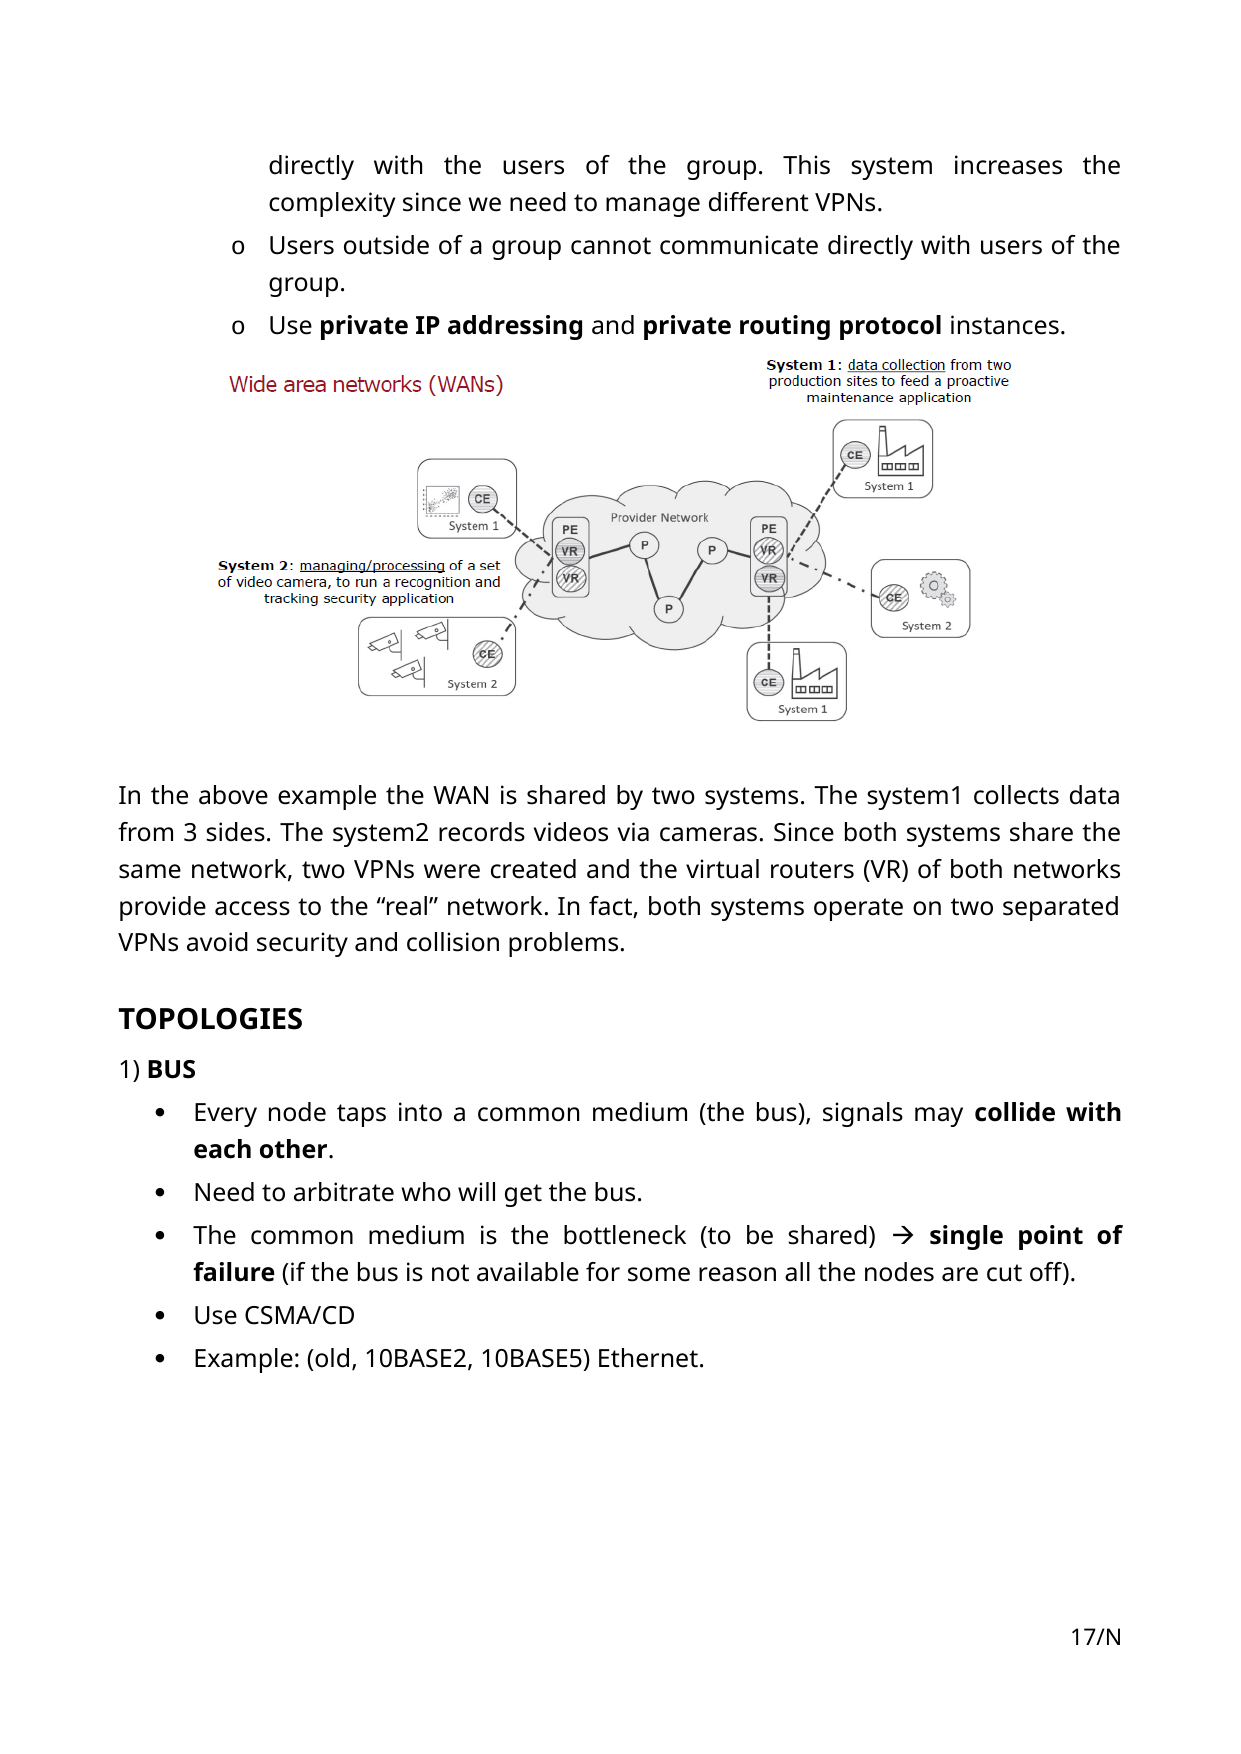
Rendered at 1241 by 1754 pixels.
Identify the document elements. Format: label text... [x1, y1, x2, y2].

list Use private IP addressing and private routing protocol instances. [231, 307, 1122, 342]
text In the above example the WAN is shared by two systems. The system1 collects data from 3 sides. The system2 records videos via cameras. Since both systems share the same network, two VPNs were created and the virtual routers (VR) of both networks provide access to the “real” network. In fact, both systems operate on two separated VPNs avoid security and collision problems. [118, 778, 1122, 959]
picture [216, 344, 1024, 739]
list Use CSMA/CD [156, 1297, 1122, 1332]
list The common medium is the bottleneck (to be shared) single point of failure (if the bus is not available for some reason all the nodes are cut off). [156, 1218, 1122, 1288]
list Example: (old, 10BASE2, 10BASE5) Ethernet. [156, 1341, 1122, 1374]
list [231, 148, 1122, 218]
text TOPOLOGIES [118, 999, 1122, 1038]
list Need to arbitrate who will get the bus. [156, 1175, 1122, 1209]
text 1) BUS [118, 1052, 1122, 1086]
list Every node taps into a common medium (the bus), signals may collide with each other. [156, 1095, 1122, 1166]
list Users outside of a group cannot communicate directly with users of the group. [231, 227, 1122, 298]
